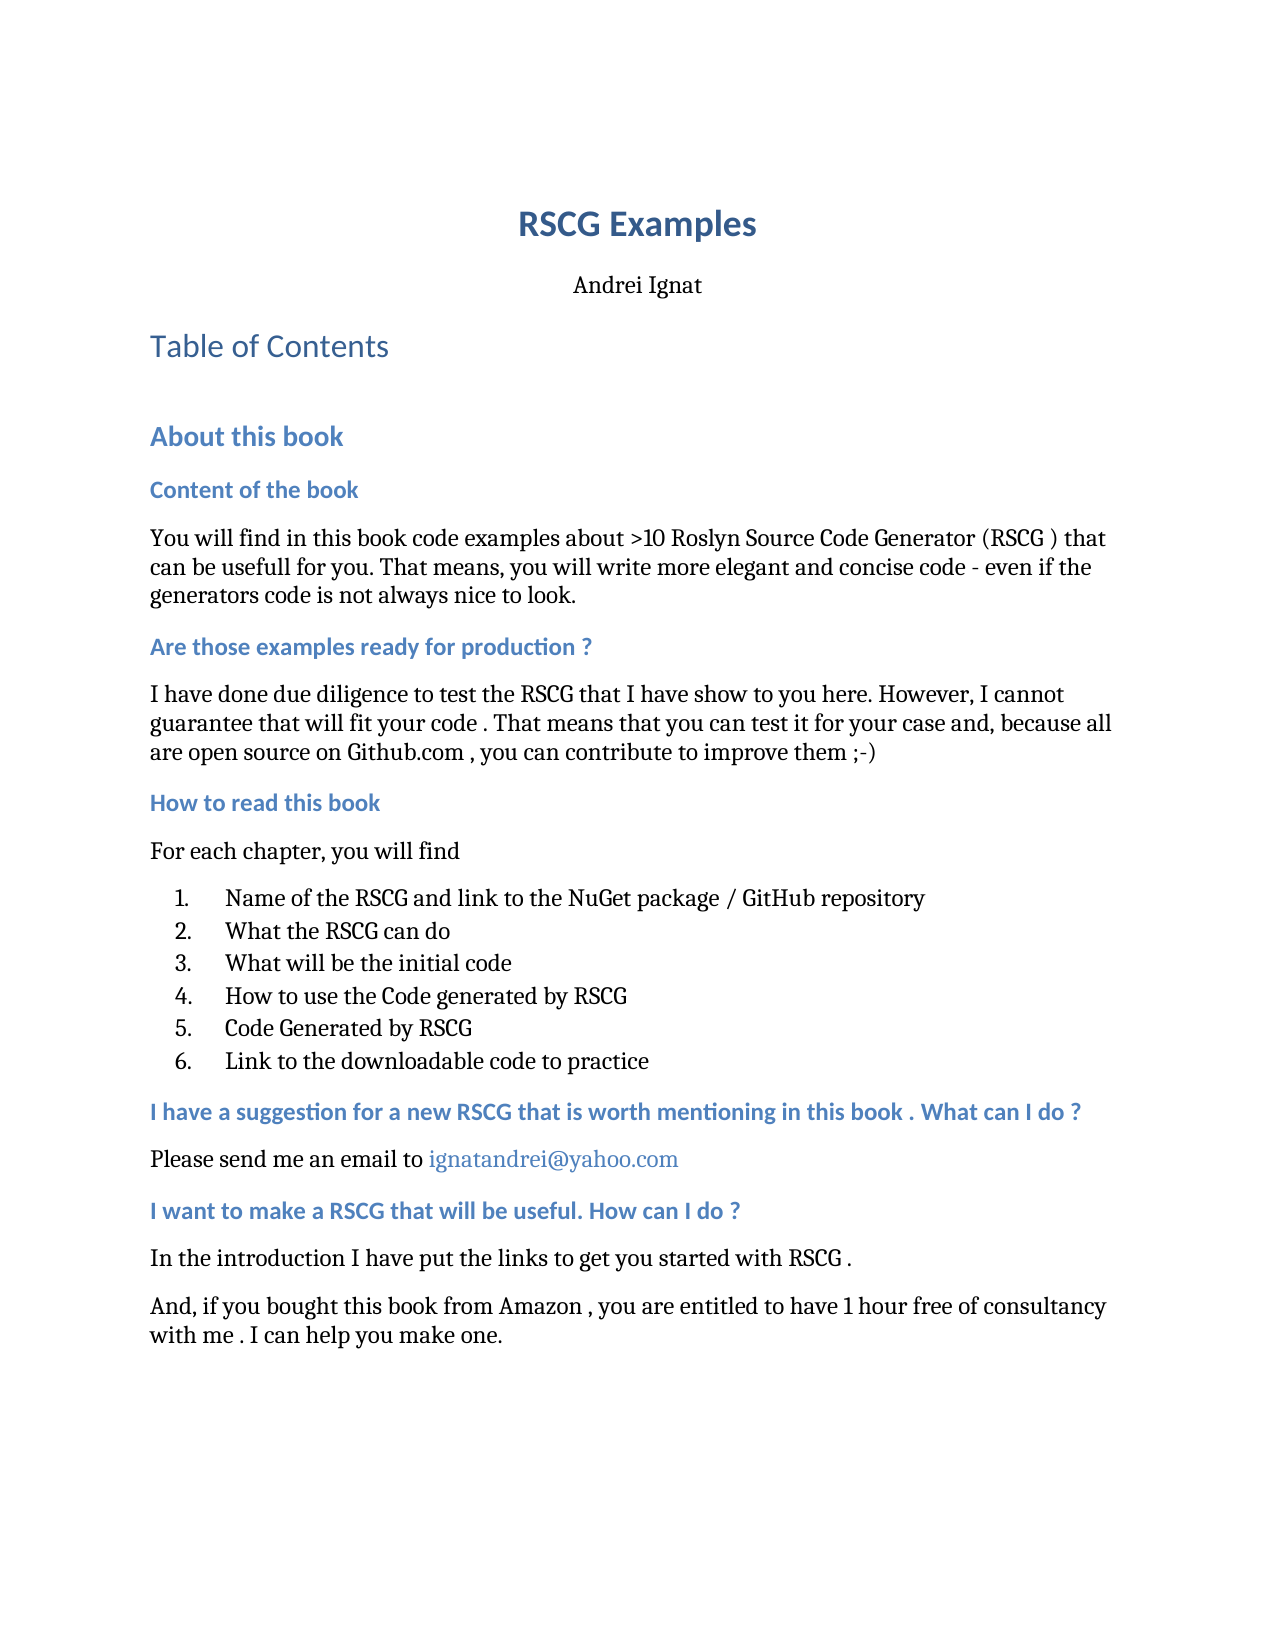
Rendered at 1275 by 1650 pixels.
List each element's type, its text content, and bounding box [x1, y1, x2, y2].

list How to use the Code generated by RSCG [175, 982, 1125, 1010]
title RSCG Examples [150, 200, 1125, 246]
text I have done due diligence to test the RSCG that I have show to you here. However, I cannot guarantee that will fit your code . That means that you can test it for your case and, because all are open source on Github.com , you can contribute to improve them ;-) [150, 680, 1125, 766]
text You will find in this book code examples about >10 Roslyn Source Code Generator (RSCG ) that can be usefull for you. That means, you will write more elegant and concise code - even if the generators code is not always nice to look. [150, 524, 1125, 610]
list Code Generated by RSCG [175, 1014, 1125, 1043]
text In the introduction I have put the links to get you started with RSCG . [150, 1244, 1125, 1273]
text For each chapter, you will find [150, 837, 1125, 865]
list What will be the initial code [175, 949, 1125, 978]
list Name of the RSCG and link to the NuGet package / GitHub repository [175, 884, 1125, 913]
subtitle I want to make a RSCG that will be useful. How can I do ? [150, 1195, 1125, 1226]
subtitle Content of the book [150, 474, 1125, 505]
text Andrei Ignat [150, 271, 1125, 299]
subtitle How to read this book [150, 787, 1125, 818]
subtitle I have a suggestion for a new RSCG that is worth mentioning in this book . What can I do ? [150, 1096, 1125, 1127]
subtitle About this book [150, 418, 1125, 454]
text And, if you bought this book from Amazon , you are entitled to have 1 hour free of consultancy with me . I can help you make one. [150, 1292, 1125, 1349]
list What the RSCG can do [175, 917, 1125, 945]
subtitle Are those examples ready for production ? [150, 631, 1125, 661]
text Please send me an email to ignatandrei@yahoo.com [150, 1145, 1125, 1174]
list Link to the downloadable code to practice [175, 1047, 1125, 1075]
